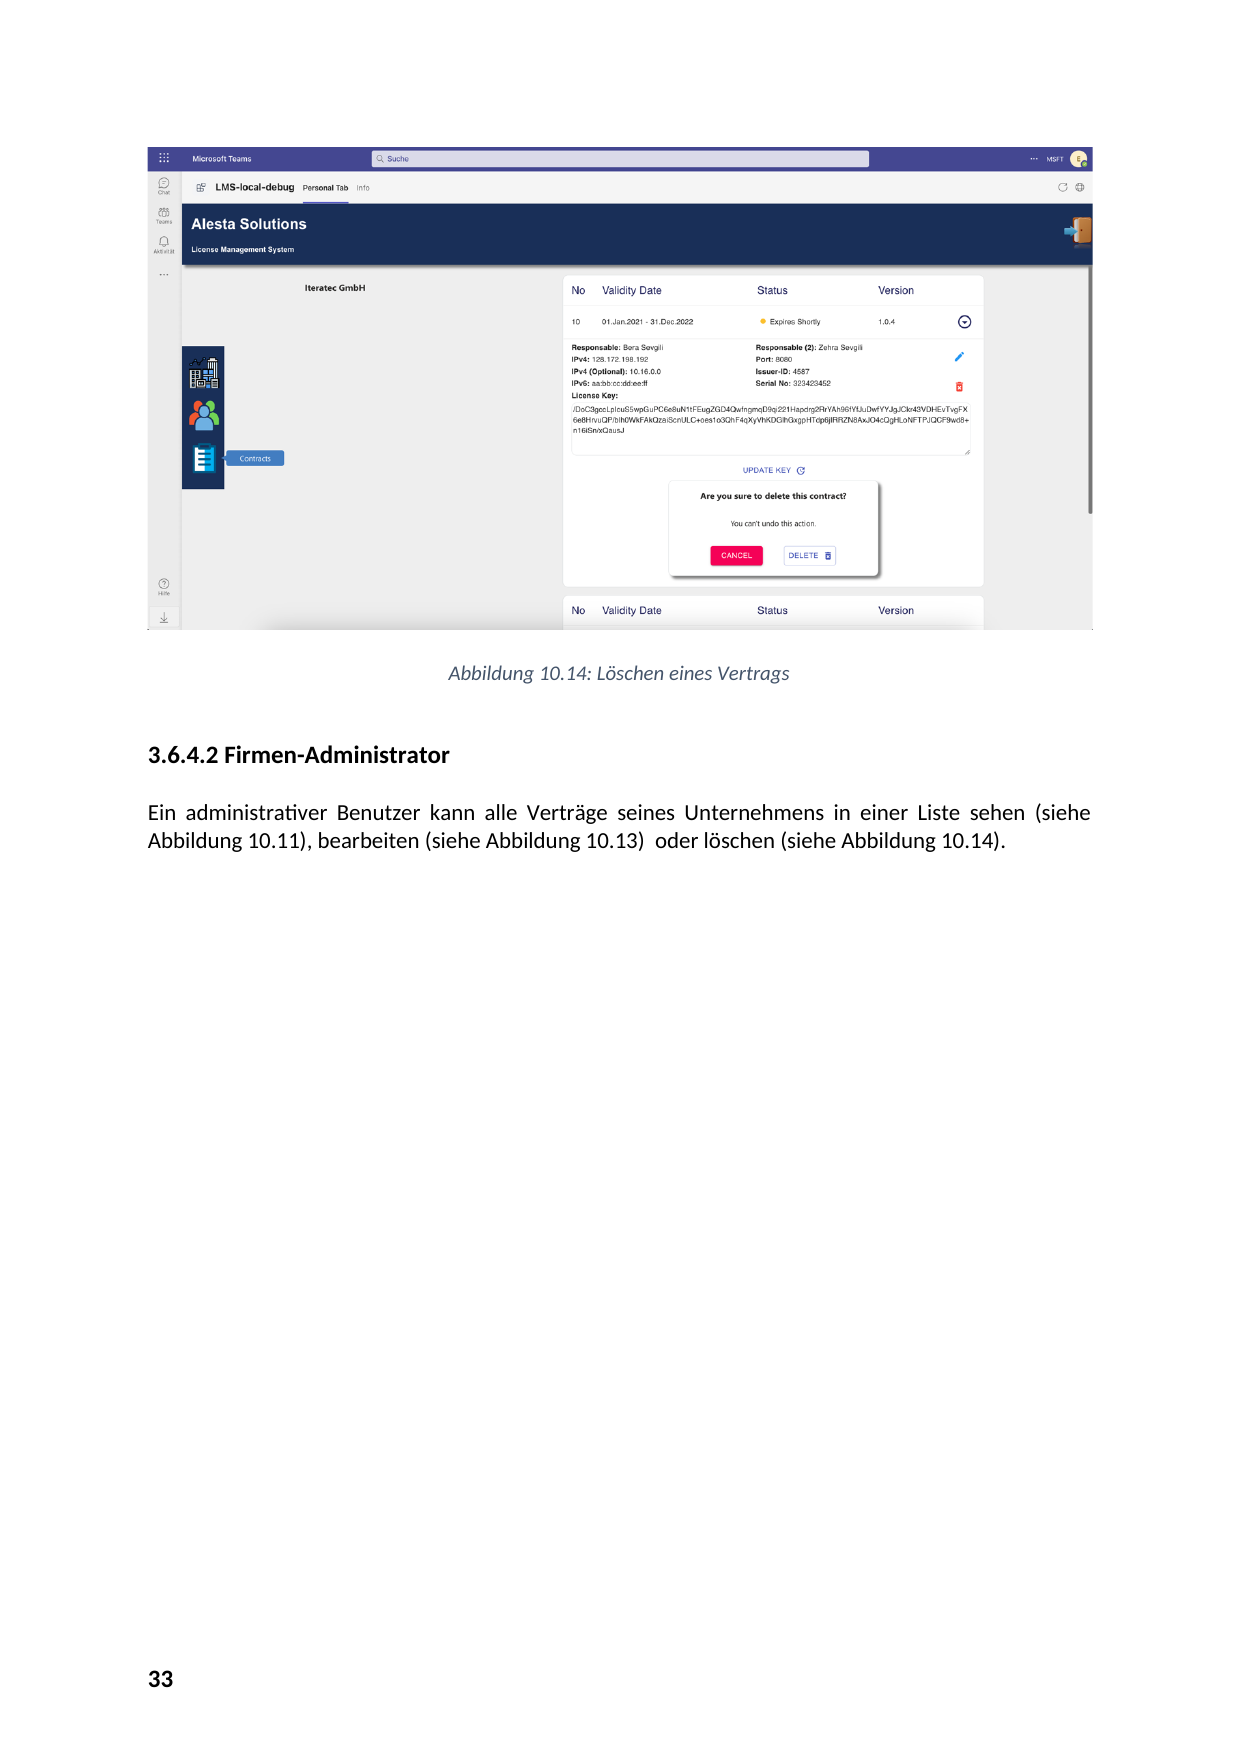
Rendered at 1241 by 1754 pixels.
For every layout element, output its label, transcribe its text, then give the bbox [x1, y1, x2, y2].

picture [147, 147, 1093, 630]
text Abbildung 10.14: Löschen eines Vertrags [148, 660, 1093, 685]
subtitle 3.6.4.2 Firmen-Administrator [148, 739, 1093, 769]
text Ein administrativer Benutzer kann alle Verträge seines Unternehmens in einer Liste sehen (siehe Abbildung 10.11), bearbeiten (siehe Abbildung 10.13) oder löschen (siehe Abbildung 10.14). [148, 798, 1093, 854]
